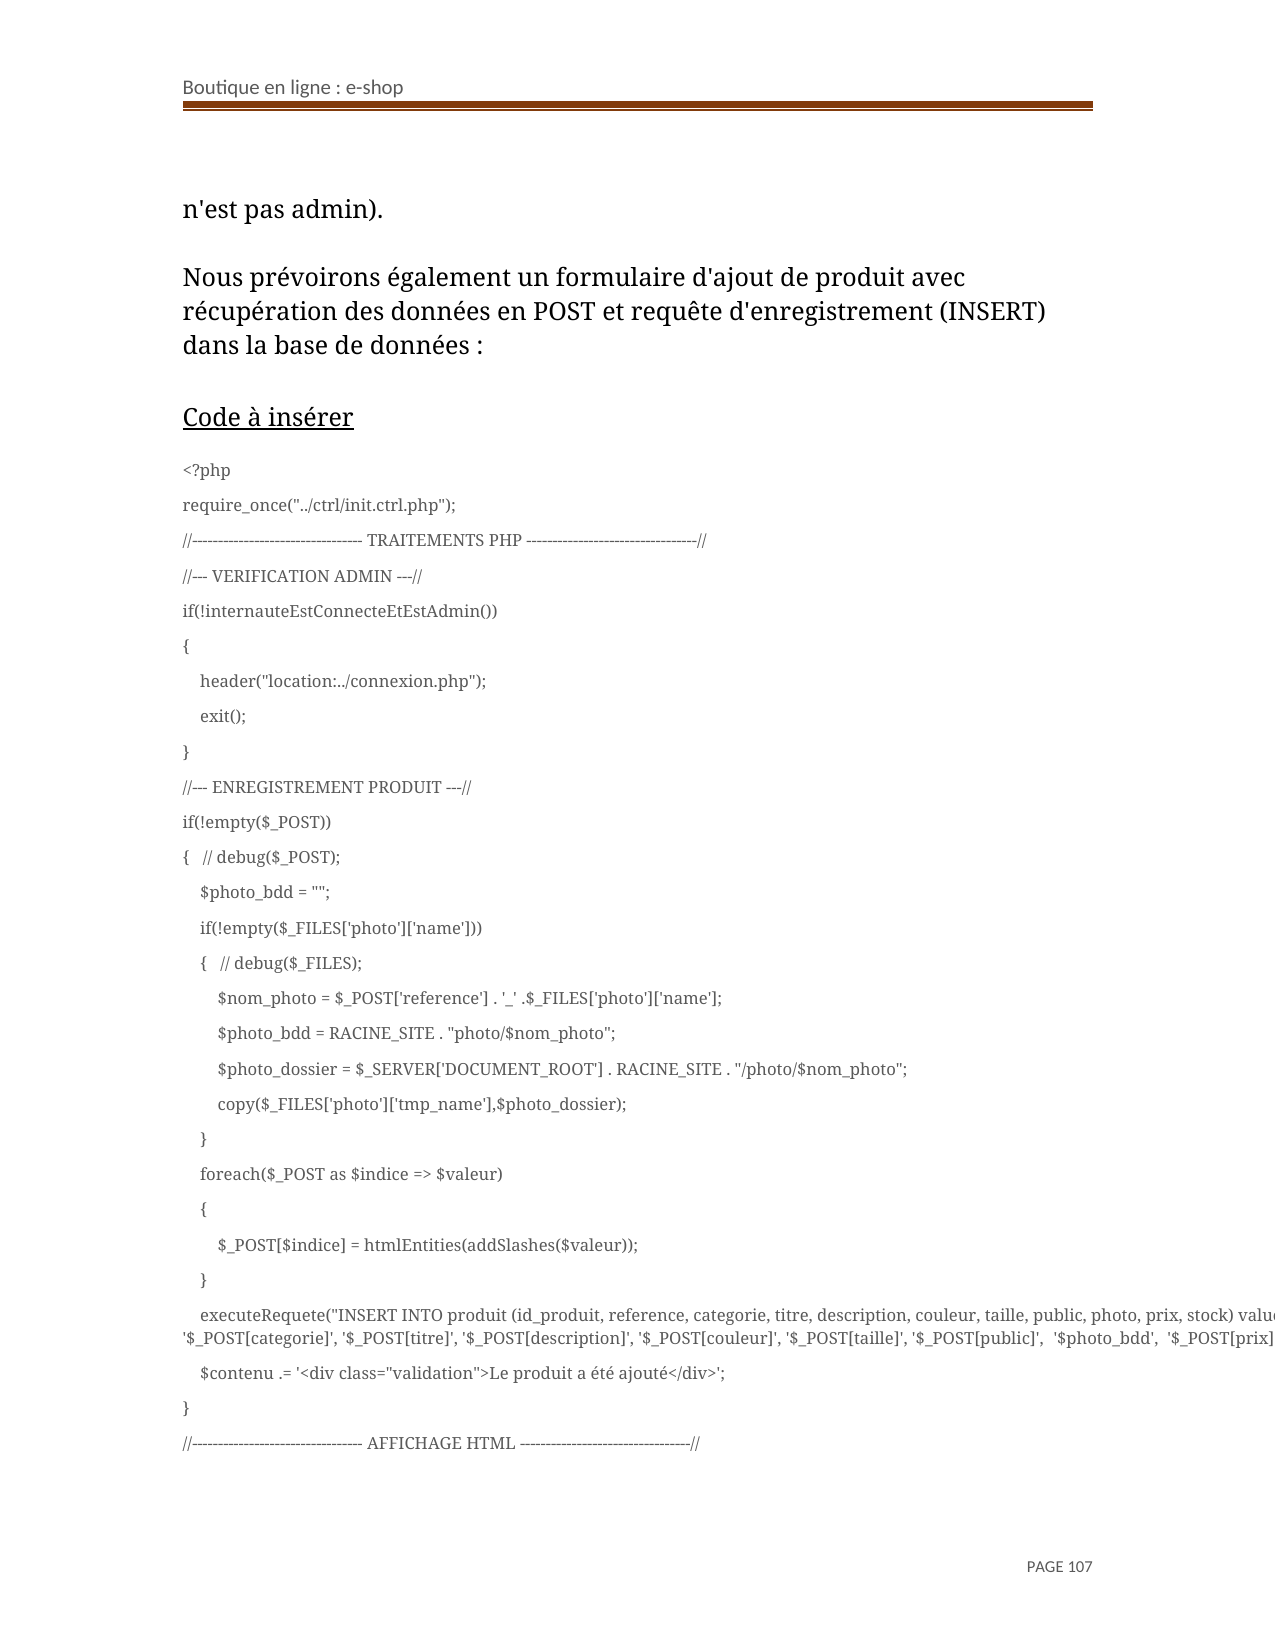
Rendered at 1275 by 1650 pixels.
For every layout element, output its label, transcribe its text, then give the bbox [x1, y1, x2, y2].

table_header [183, 446, 1275, 1467]
text Code à insérer [182, 399, 1093, 433]
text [182, 191, 1093, 387]
